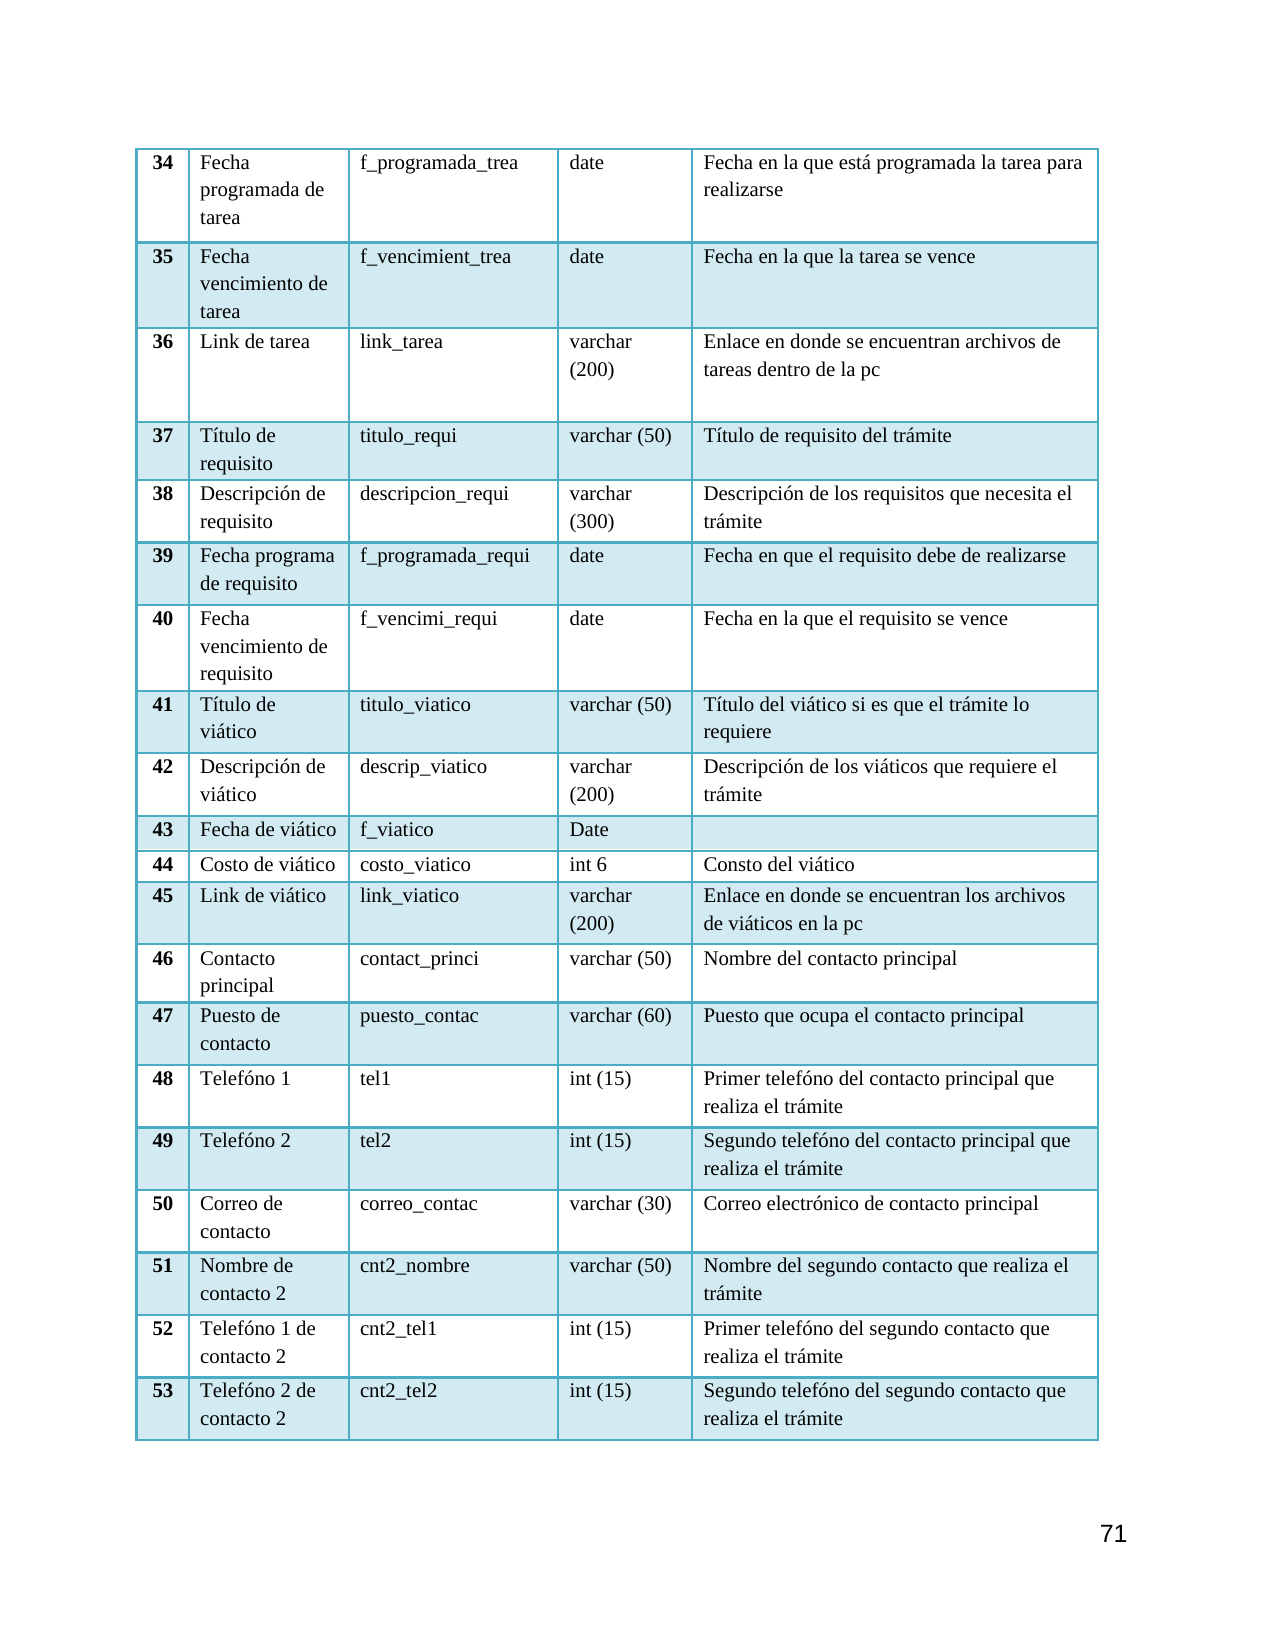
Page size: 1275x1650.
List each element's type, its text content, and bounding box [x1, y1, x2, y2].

table_cell Date [559, 817, 691, 849]
table_cell Telefóno 2 de contacto 2 [190, 1379, 348, 1439]
table_cell varchar (50) [559, 692, 691, 752]
table_cell varchar (30) [559, 1191, 691, 1251]
table_cell Segundo telefóno del contacto principal que realiza el trámite [693, 1129, 1097, 1189]
table_cell f_vencimient_trea [350, 244, 557, 327]
table_cell tel1 [350, 1066, 557, 1126]
table_cell f_programada_trea [350, 150, 557, 241]
table_cell 48 [138, 1066, 188, 1126]
table_cell link_tarea [350, 329, 557, 421]
table_cell [693, 817, 1097, 849]
table_cell costo_viatico [350, 852, 557, 881]
table_cell tel2 [350, 1129, 557, 1189]
table_cell contact_princi [350, 945, 557, 1001]
table_cell Puesto de contacto [190, 1004, 348, 1064]
table_cell Fecha vencimiento de tarea [190, 244, 348, 327]
table_cell Telefóno 2 [190, 1129, 348, 1189]
table_cell Correo electrónico de contacto principal [693, 1191, 1097, 1251]
table_cell Contacto principal [190, 945, 348, 1001]
table_cell varchar (60) [559, 1004, 691, 1064]
table_cell Fecha programa de requisito [190, 544, 348, 604]
table_cell 39 [138, 544, 188, 604]
table_cell Primer telefóno del contacto principal que realiza el trámite [693, 1066, 1097, 1126]
table_cell 50 [138, 1191, 188, 1251]
table_cell Telefóno 1 de contacto 2 [190, 1316, 348, 1376]
table_cell date [559, 150, 691, 241]
table_cell 47 [138, 1004, 188, 1064]
table_cell Título del viático si es que el trámite lo requiere [693, 692, 1097, 752]
table_cell 51 [138, 1254, 188, 1314]
table_cell Fecha vencimiento de requisito [190, 606, 348, 689]
table_cell 44 [138, 852, 188, 881]
table_cell int 6 [559, 852, 691, 881]
table_cell Link de tarea [190, 329, 348, 421]
table_cell Título de requisito del trámite [693, 423, 1097, 479]
table_cell 52 [138, 1316, 188, 1376]
table_cell varchar (200) [559, 329, 691, 421]
table_cell 37 [138, 423, 188, 479]
table_cell Descripción de los viáticos que requiere el trámite [693, 754, 1097, 814]
table_cell correo_contac [350, 1191, 557, 1251]
table_cell 36 [138, 329, 188, 421]
table_cell titulo_viatico [350, 692, 557, 752]
table_cell 38 [138, 481, 188, 541]
table_cell Puesto que ocupa el contacto principal [693, 1004, 1097, 1064]
table_cell 35 [138, 244, 188, 327]
table_cell Fecha en que el requisito debe de realizarse [693, 544, 1097, 604]
table_cell Nombre de contacto 2 [190, 1254, 348, 1314]
table_cell Segundo telefóno del segundo contacto que realiza el trámite [693, 1379, 1097, 1439]
table_cell varchar (300) [559, 481, 691, 541]
table_cell Fecha en la que está programada la tarea para realizarse [693, 150, 1097, 241]
table_cell varchar (50) [559, 1254, 691, 1314]
table_cell Primer telefóno del segundo contacto que realiza el trámite [693, 1316, 1097, 1376]
table_cell Título de requisito [190, 423, 348, 479]
table_cell varchar (200) [559, 754, 691, 814]
table_cell varchar (50) [559, 423, 691, 479]
table_cell 53 [138, 1379, 188, 1439]
table_cell 42 [138, 754, 188, 814]
table_cell Enlace en donde se encuentran archivos de tareas dentro de la pc [693, 329, 1097, 421]
table_cell Costo de viático [190, 852, 348, 881]
table_cell link_viatico [350, 883, 557, 943]
table_cell cnt2_nombre [350, 1254, 557, 1314]
table_cell Fecha en la que el requisito se vence [693, 606, 1097, 689]
table_cell 45 [138, 883, 188, 943]
table_cell Correo de contacto [190, 1191, 348, 1251]
table_cell Enlace en donde se encuentran los archivos de viáticos en la pc [693, 883, 1097, 943]
table_cell titulo_requi [350, 423, 557, 479]
table_cell Título de viático [190, 692, 348, 752]
table_cell descrip_viatico [350, 754, 557, 814]
table_cell 40 [138, 606, 188, 689]
table_cell Link de viático [190, 883, 348, 943]
table_cell Descripción de requisito [190, 481, 348, 541]
table_cell Fecha en la que la tarea se vence [693, 244, 1097, 327]
table_cell int (15) [559, 1066, 691, 1126]
table_cell cnt2_tel1 [350, 1316, 557, 1376]
table_cell f_vencimi_requi [350, 606, 557, 689]
table_cell Nombre del contacto principal [693, 945, 1097, 1001]
table_cell Fecha programada de tarea [190, 150, 348, 241]
table_cell varchar (50) [559, 945, 691, 1001]
table_cell 46 [138, 945, 188, 1001]
table_cell int (15) [559, 1129, 691, 1189]
table_cell cnt2_tel2 [350, 1379, 557, 1439]
table_cell 43 [138, 817, 188, 849]
table_cell date [559, 244, 691, 327]
table_cell int (15) [559, 1316, 691, 1376]
table_cell date [559, 606, 691, 689]
table_cell 41 [138, 692, 188, 752]
table_cell 34 [138, 150, 188, 241]
table_cell int (15) [559, 1379, 691, 1439]
table_cell Consto del viático [693, 852, 1097, 881]
table_cell 49 [138, 1129, 188, 1189]
table_cell f_programada_requi [350, 544, 557, 604]
table_cell varchar (200) [559, 883, 691, 943]
table_cell date [559, 544, 691, 604]
table_cell puesto_contac [350, 1004, 557, 1064]
table_cell f_viatico [350, 817, 557, 849]
table_cell Descripción de viático [190, 754, 348, 814]
table_cell descripcion_requi [350, 481, 557, 541]
table_cell Fecha de viático [190, 817, 348, 849]
table_cell Nombre del segundo contacto que realiza el trámite [693, 1254, 1097, 1314]
table_cell Telefóno 1 [190, 1066, 348, 1126]
table_cell Descripción de los requisitos que necesita el trámite [693, 481, 1097, 541]
